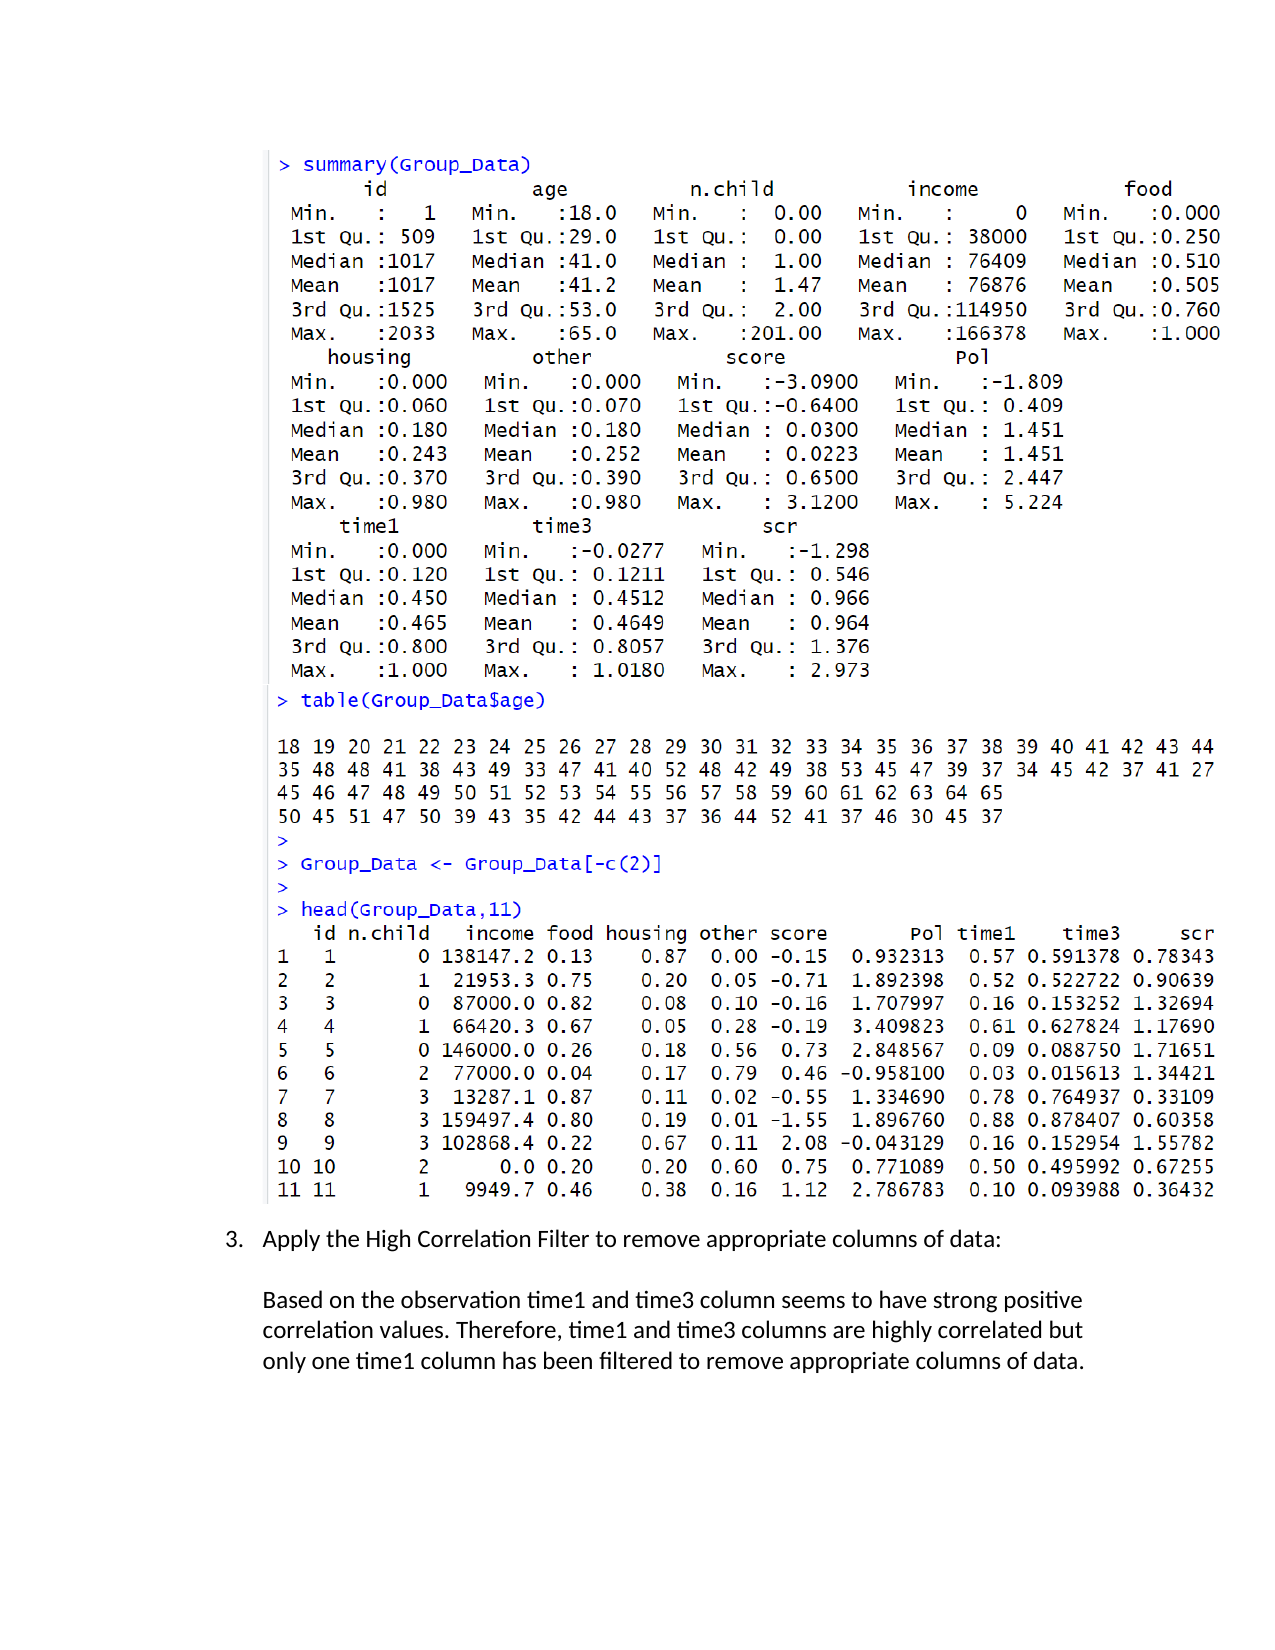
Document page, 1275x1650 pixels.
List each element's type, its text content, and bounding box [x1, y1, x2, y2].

picture [262, 685, 1238, 1204]
list Apply the High Correlation Filter to remove appropriate columns of data: [225, 1223, 1125, 1253]
picture [262, 150, 1238, 684]
text Based on the observation time1 and time3 column seems to have strong positive correlation values. Therefore, time1 and time3 columns are highly correlated but only one time1 column has been filtered to remove appropriate columns of data. [262, 1284, 1125, 1376]
